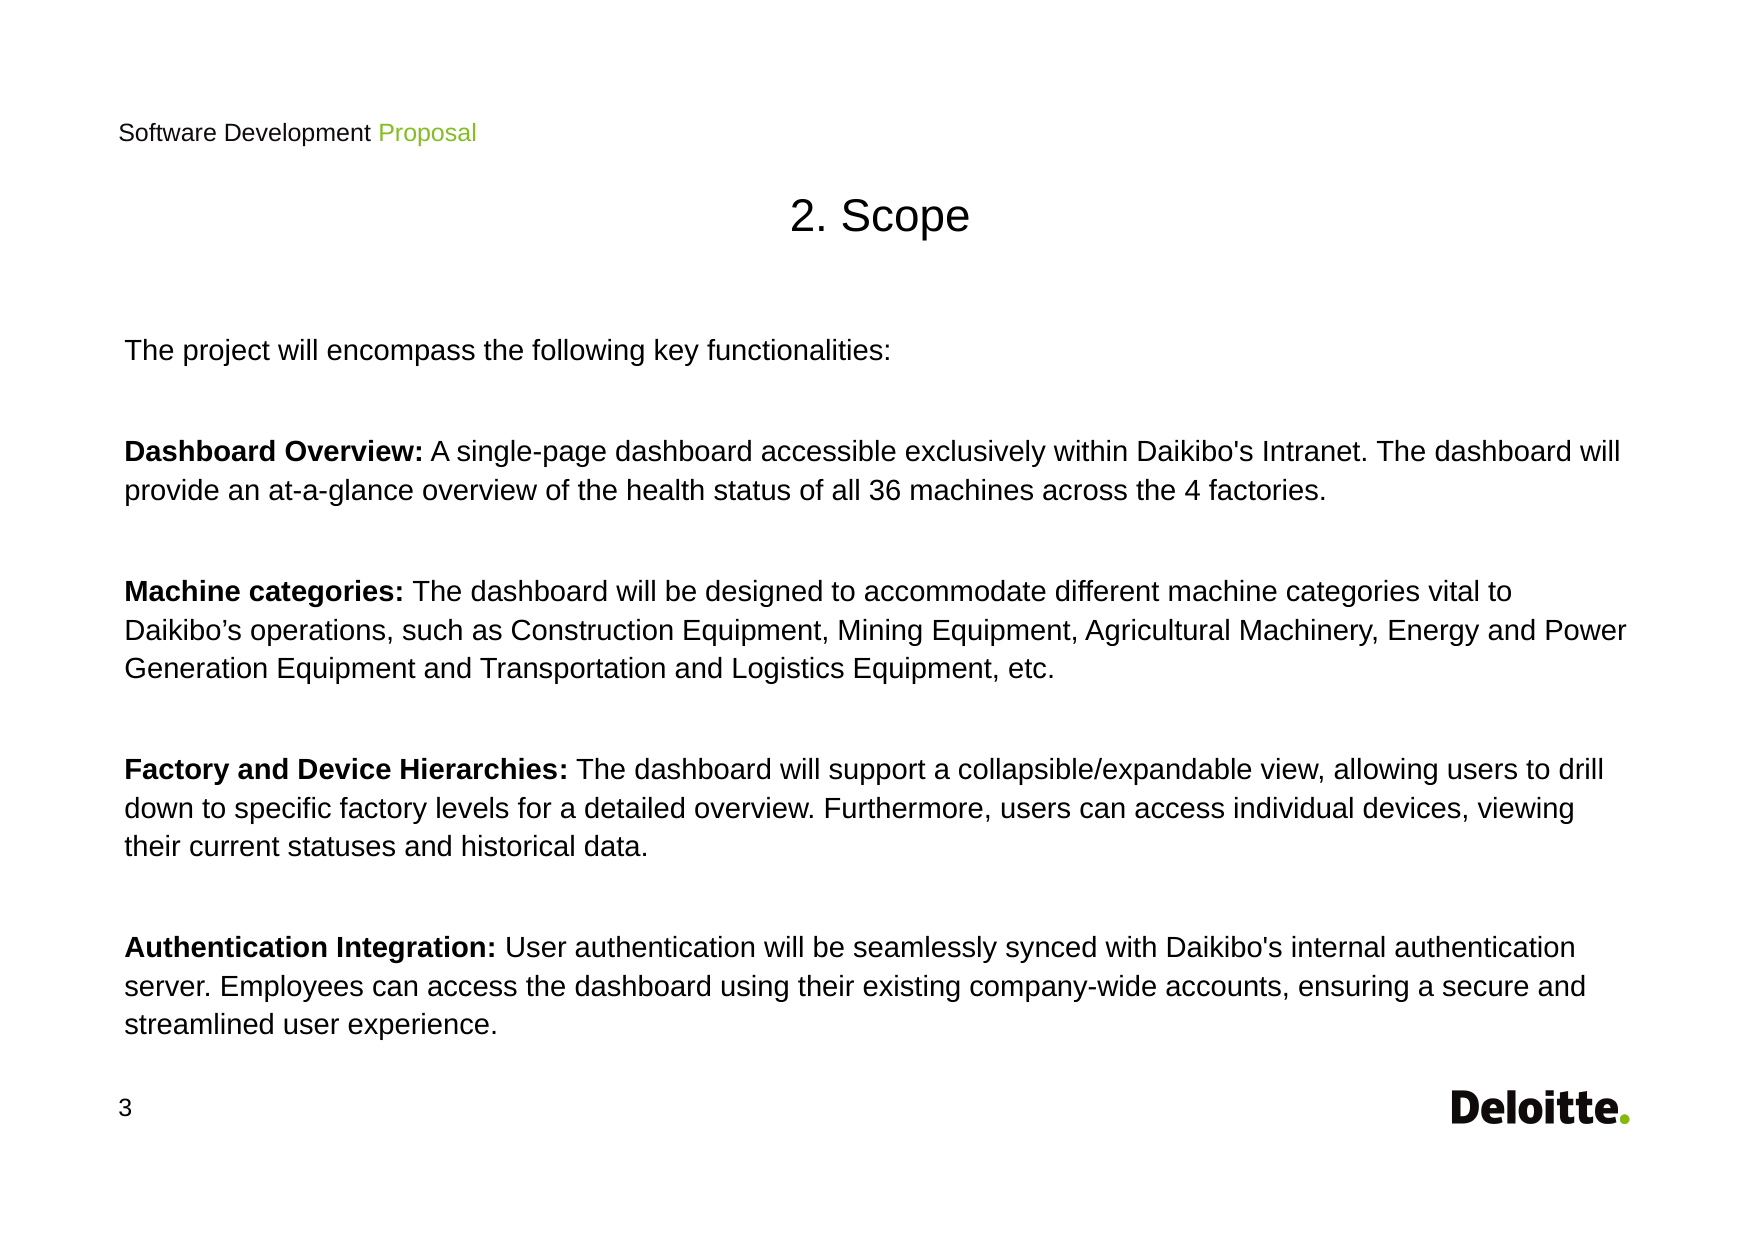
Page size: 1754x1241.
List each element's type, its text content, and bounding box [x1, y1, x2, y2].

text Factory and Device Hierarchies: The dashboard will support a collapsible/expandable view, allowing users to drill down to specific factory levels for a detailed overview. Furthermore, users can access individual devices, viewing their current statuses and historical data. [124, 752, 1636, 863]
picture [1448, 1084, 1633, 1130]
text 2. Scope [124, 188, 1636, 241]
text Machine categories: The dashboard will be designed to accommodate different machine categories vital to Daikibo’s operations, such as Construction Equipment, Mining Equipment, Agricultural Machinery, Energy and Power Generation Equipment and Transportation and Logistics Equipment, etc. [124, 574, 1636, 684]
text Dashboard Overview: A single-page dashboard accessible exclusively within Daikibo's Intranet. The dashboard will provide an at-a-glance overview of the health status of all 36 machines across the 4 factories. [124, 434, 1636, 506]
text Authentication Integration: User authentication will be seamlessly synced with Daikibo's internal authentication server. Employees can access the dashboard using their existing company-wide accounts, ensuring a secure and streamlined user experience. [124, 930, 1636, 1041]
text The project will encompass the following key functionalities: [124, 333, 1636, 367]
